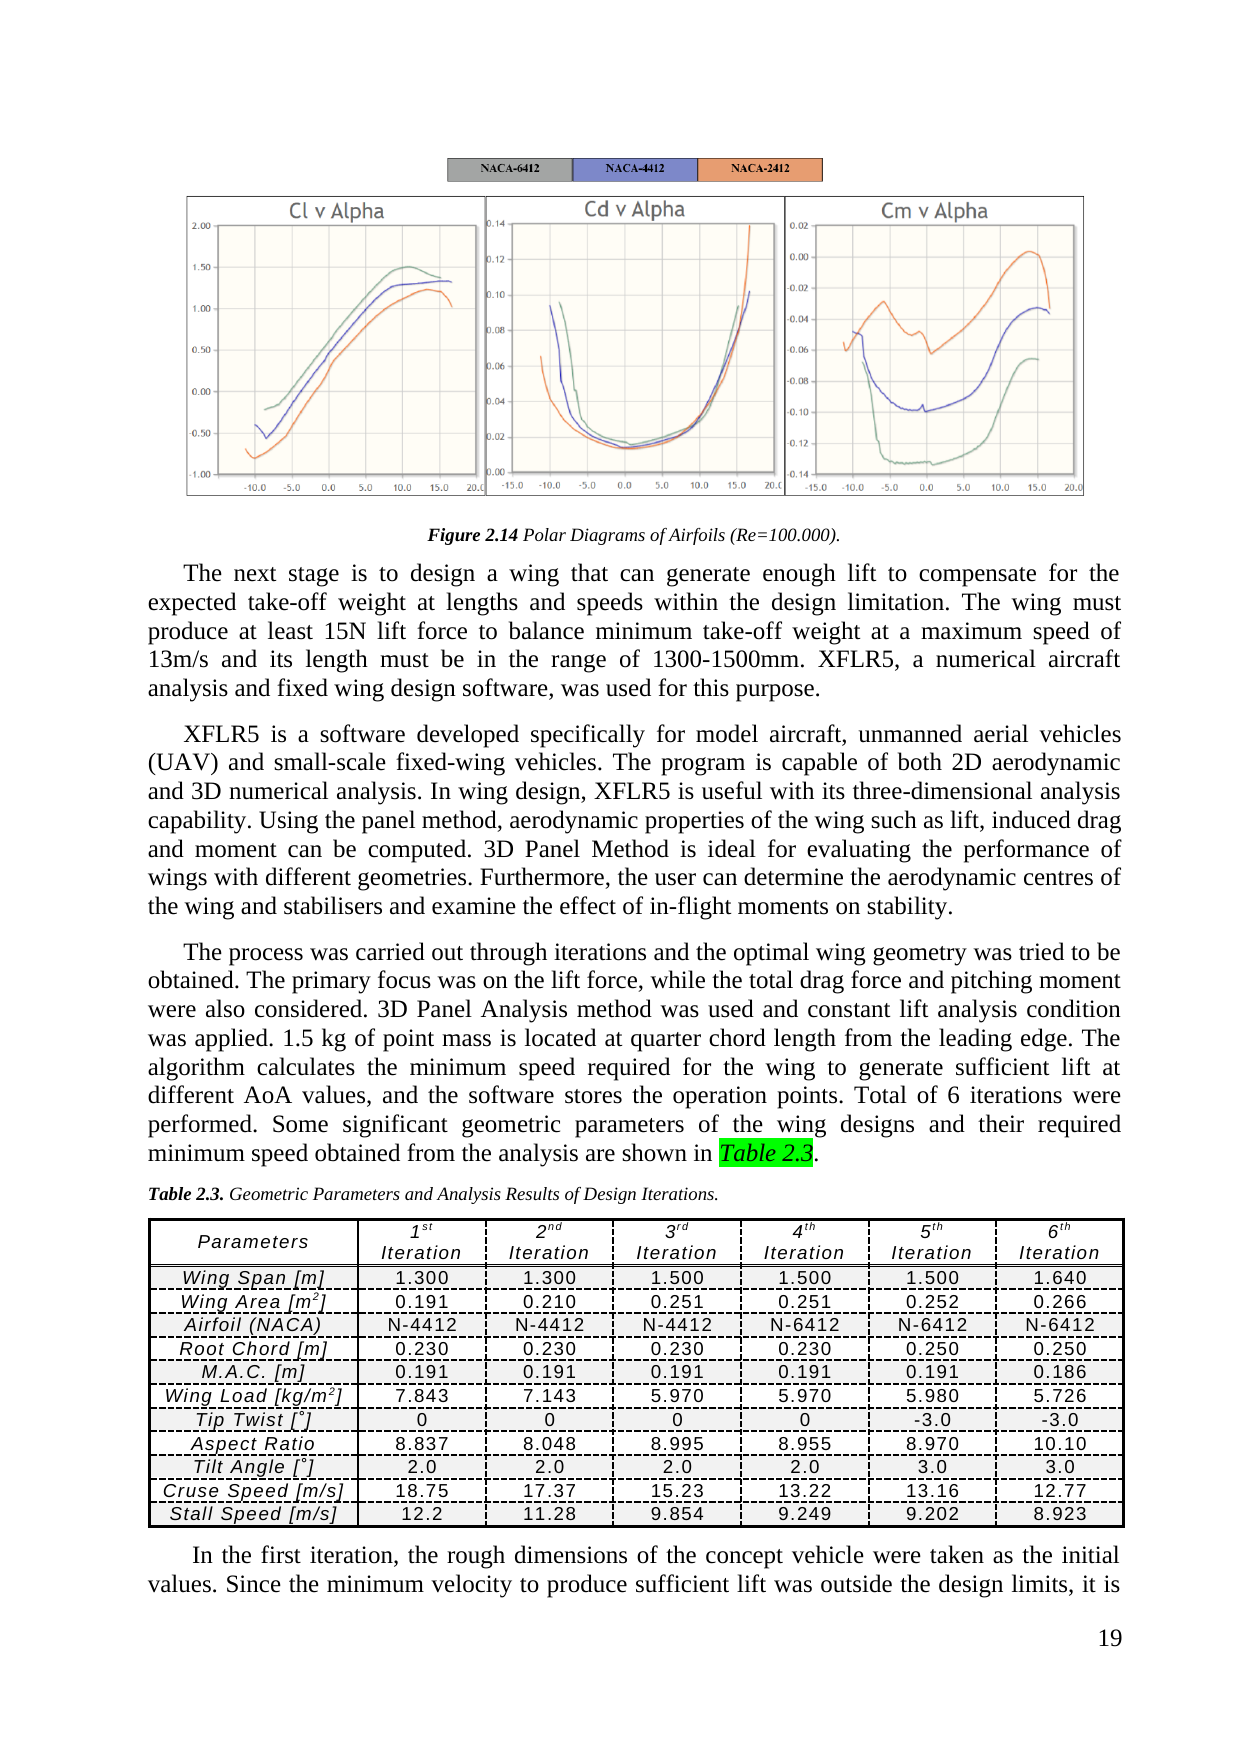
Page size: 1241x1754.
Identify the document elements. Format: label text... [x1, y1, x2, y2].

table_cell 0.250 [869, 1336, 996, 1359]
table_cell 11.28 [486, 1501, 613, 1525]
table_cell N-4412 [359, 1312, 486, 1336]
table_header 6th Iteration [996, 1221, 1122, 1264]
table_cell 8.048 [486, 1430, 613, 1454]
table_cell 12.2 [359, 1501, 486, 1525]
text The next stage is to design a wing that can generate enough lift to compensate for the expected take-off weight at lengths and speeds within the design limitation. The wing must produce at least 15N lift force to balance minimum take-off weight at a maximum speed of 13m/s and its length must be in the range of 1300-1500mm. XFLR5, a numerical aircraft analysis and fixed wing design software, was used for this purpose. [148, 558, 1122, 702]
table_cell 3.0 [869, 1454, 996, 1477]
table_cell -3.0 [996, 1407, 1122, 1430]
table_header 2nd Iteration [486, 1221, 613, 1264]
table_cell N-6412 [869, 1312, 996, 1336]
table_cell 1.300 [359, 1267, 486, 1288]
table_cell N-4412 [613, 1312, 741, 1336]
table_cell 0.191 [359, 1359, 486, 1383]
table_cell 0.186 [996, 1359, 1122, 1383]
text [148, 1540, 1122, 1598]
table_cell 0.251 [741, 1288, 868, 1312]
table_cell 0 [613, 1407, 741, 1430]
table_cell 9.854 [613, 1501, 741, 1525]
table_cell 2.0 [359, 1454, 486, 1477]
table_cell 0 [359, 1407, 486, 1430]
table_cell Tilt Angle [˚] [151, 1454, 357, 1477]
table_cell N-4412 [486, 1312, 613, 1336]
table_cell 15.23 [613, 1478, 741, 1501]
table_cell 0.250 [996, 1336, 1122, 1359]
table_header 3rd Iteration [613, 1221, 741, 1264]
table_cell 0.266 [996, 1288, 1122, 1312]
table_cell Wing Area [m2] [151, 1288, 357, 1312]
table_cell 0.230 [359, 1336, 486, 1359]
table_cell 8.837 [359, 1430, 486, 1454]
table_cell 2.0 [741, 1454, 868, 1477]
table_cell 13.22 [741, 1478, 868, 1501]
text The process was carried out through iterations and the optimal wing geometry was tried to be obtained. The primary focus was on the lift force, while the total drag force and pitching moment were also considered. 3D Panel Analysis method was used and constant lift analysis condition was applied. 1.5 kg of point mass is located at quarter chord length from the leading edge. The algorithm calculates the minimum speed required for the wing to generate sufficient lift at different AoA values, and the software stores the operation points. Total of 6 iterations were performed. Some significant geometric parameters of the wing designs and their required minimum speed obtained from the analysis are shown in Table 2.2. [148, 937, 1122, 1167]
table_cell 1.640 [996, 1267, 1122, 1288]
table_cell Root Chord [m] [151, 1336, 357, 1359]
table_cell 2.0 [486, 1454, 613, 1477]
table_header Parameters [151, 1221, 357, 1264]
table_cell Wing Load [kg/m2] [151, 1383, 357, 1407]
table_cell 5.970 [741, 1383, 868, 1407]
table_cell 5.980 [869, 1383, 996, 1407]
table_cell Tip Twist [˚] [151, 1407, 357, 1430]
table_cell 0.191 [869, 1359, 996, 1383]
table_cell 0.230 [613, 1336, 741, 1359]
table_cell 7.843 [359, 1383, 486, 1407]
table_cell 8.995 [613, 1430, 741, 1454]
table_cell 2.0 [613, 1454, 741, 1477]
table_cell Wing Span [m] [151, 1267, 357, 1288]
table_cell M.A.C. [m] [151, 1359, 357, 1383]
table_cell 0.252 [869, 1288, 996, 1312]
table_cell 0.191 [613, 1359, 741, 1383]
table_cell 12.77 [996, 1478, 1122, 1501]
table_cell 8.955 [741, 1430, 868, 1454]
table_cell 8.923 [996, 1501, 1122, 1525]
table_cell 0.230 [486, 1336, 613, 1359]
table_cell 7.143 [486, 1383, 613, 1407]
table_cell Cruse Speed [m/s] [151, 1478, 357, 1501]
table_cell 18.75 [359, 1478, 486, 1501]
table_cell Airfoil (NACA) [151, 1312, 357, 1336]
table_cell 0 [741, 1407, 868, 1430]
table_cell 5.726 [996, 1383, 1122, 1407]
table_header 1st Iteration [359, 1221, 486, 1264]
table_cell -3.0 [869, 1407, 996, 1430]
table_header 4th Iteration [741, 1221, 868, 1264]
table_cell 5.970 [613, 1383, 741, 1407]
table_cell Stall Speed [m/s] [151, 1501, 357, 1525]
table_cell 0 [486, 1407, 613, 1430]
table_cell 0.251 [613, 1288, 741, 1312]
text XFLR5 is a software developed specifically for model aircraft, unmanned aerial vehicles (UAV) and small-scale fixed-wing vehicles. The program is capable of both 2D aerodynamic and 3D numerical analysis. In wing design, XFLR5 is useful with its three-dimensional analysis capability. Using the panel method, aerodynamic properties of the wing such as lift, induced drag and moment can be computed. 3D Panel Method is ideal for evaluating the performance of wings with different geometries. Furthermore, the user can determine the aerodynamic centres of the wing and stabilisers and examine the effect of in-flight moments on stability. [148, 719, 1122, 920]
table_cell 1.300 [486, 1267, 613, 1288]
table_cell 0.191 [359, 1288, 486, 1312]
table_cell Aspect Ratio [151, 1430, 357, 1454]
text Table 2.3. Geometric Parameters and Analysis Results of Design Iterations. [148, 1183, 1122, 1205]
table_cell N-6412 [741, 1312, 868, 1336]
table_cell 8.970 [869, 1430, 996, 1454]
table_cell 10.10 [996, 1430, 1122, 1454]
table_cell 1.500 [869, 1267, 996, 1288]
table_cell 3.0 [996, 1454, 1122, 1477]
table_cell 9.249 [741, 1501, 868, 1525]
picture [178, 147, 1091, 508]
table_cell 0.191 [741, 1359, 868, 1383]
table_cell 1.500 [741, 1267, 868, 1288]
table_cell 13.16 [869, 1478, 996, 1501]
table_cell 17.37 [486, 1478, 613, 1501]
table_cell 0.191 [486, 1359, 613, 1383]
table_header 5th Iteration [869, 1221, 996, 1264]
table_cell N-6412 [996, 1312, 1122, 1336]
table_cell 0.230 [741, 1336, 868, 1359]
table_cell 9.202 [869, 1501, 996, 1525]
table_cell 0.210 [486, 1288, 613, 1312]
table_cell 1.500 [613, 1267, 741, 1288]
